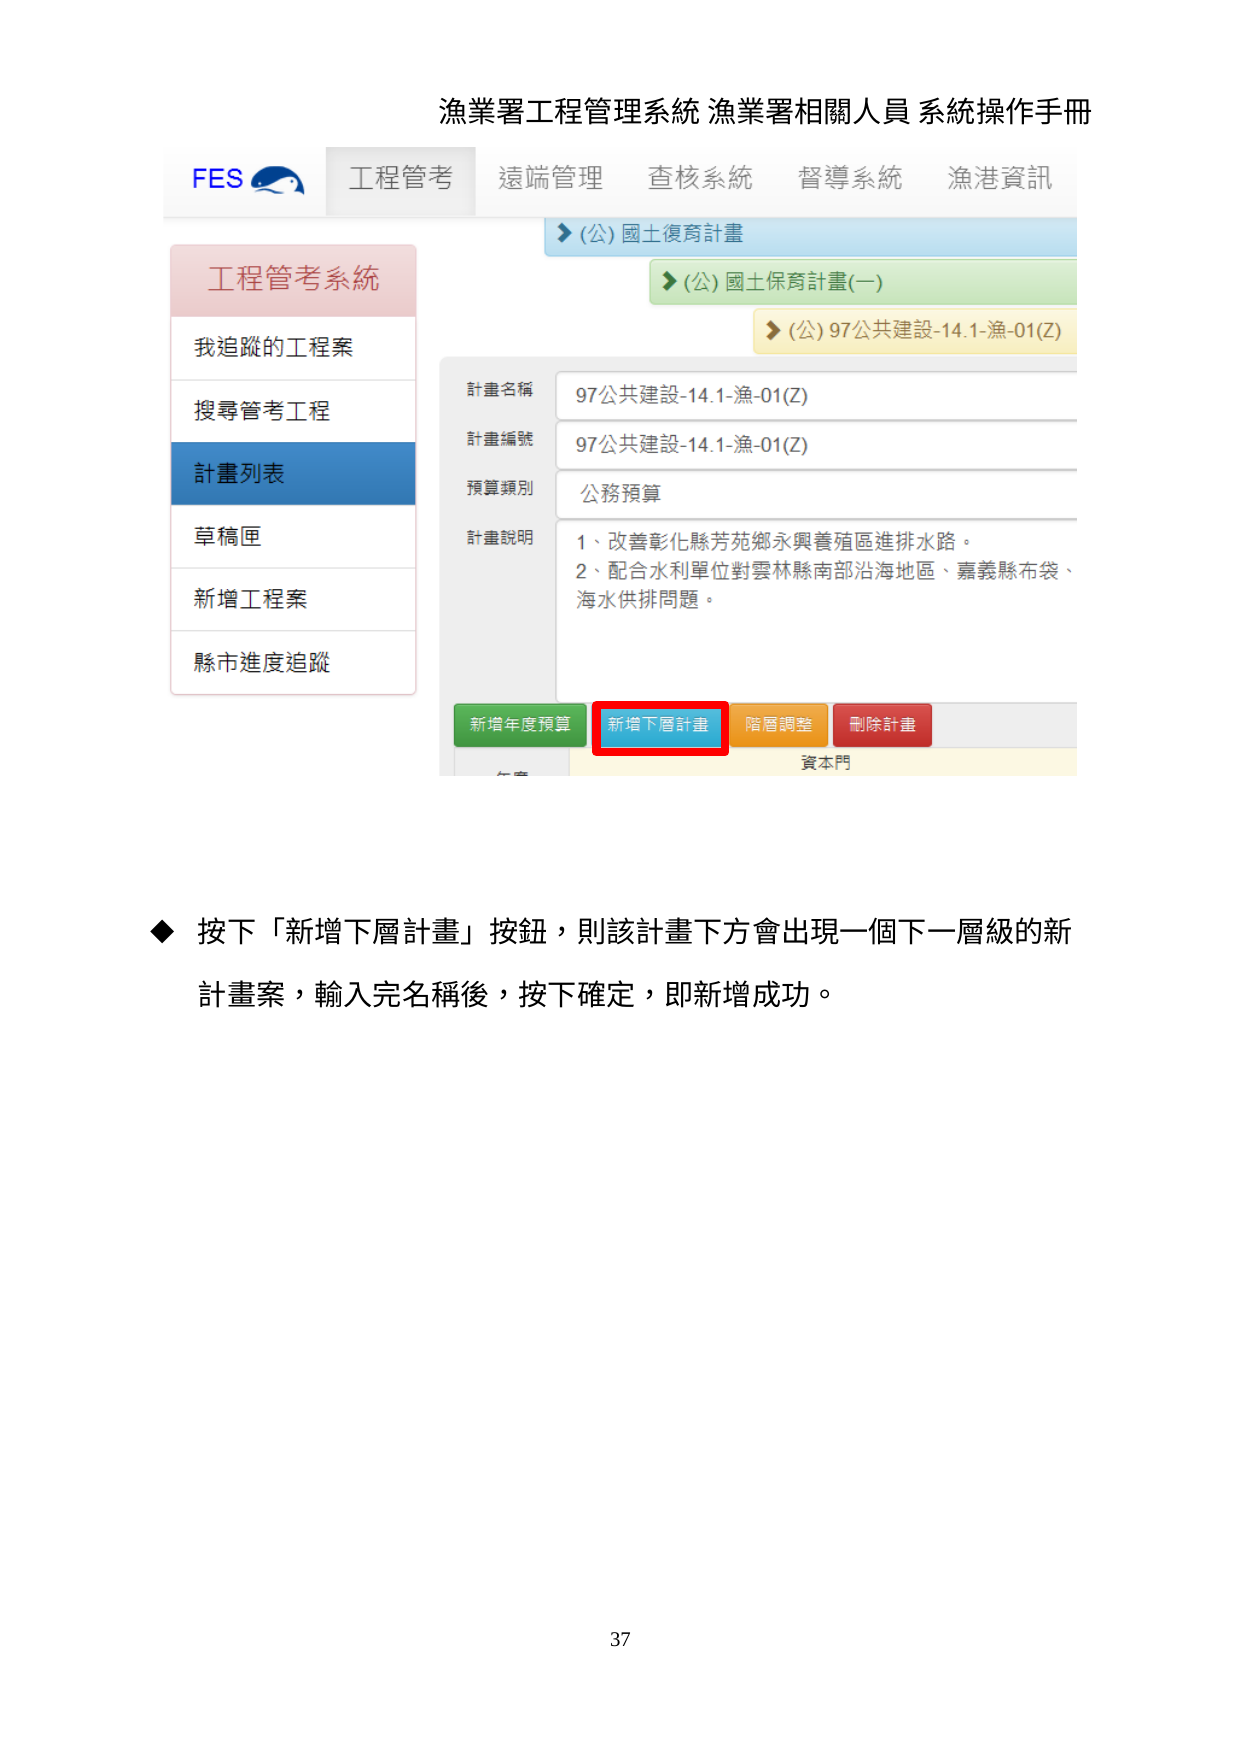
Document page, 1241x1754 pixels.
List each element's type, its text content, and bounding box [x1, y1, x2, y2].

picture [163, 147, 1077, 776]
list 按下「新增下層計畫」按鈕，則該計畫下方會出現一個下一層級的新計畫案，輸入完名稱後，按下確定，即新增成功。 [148, 908, 1092, 1014]
